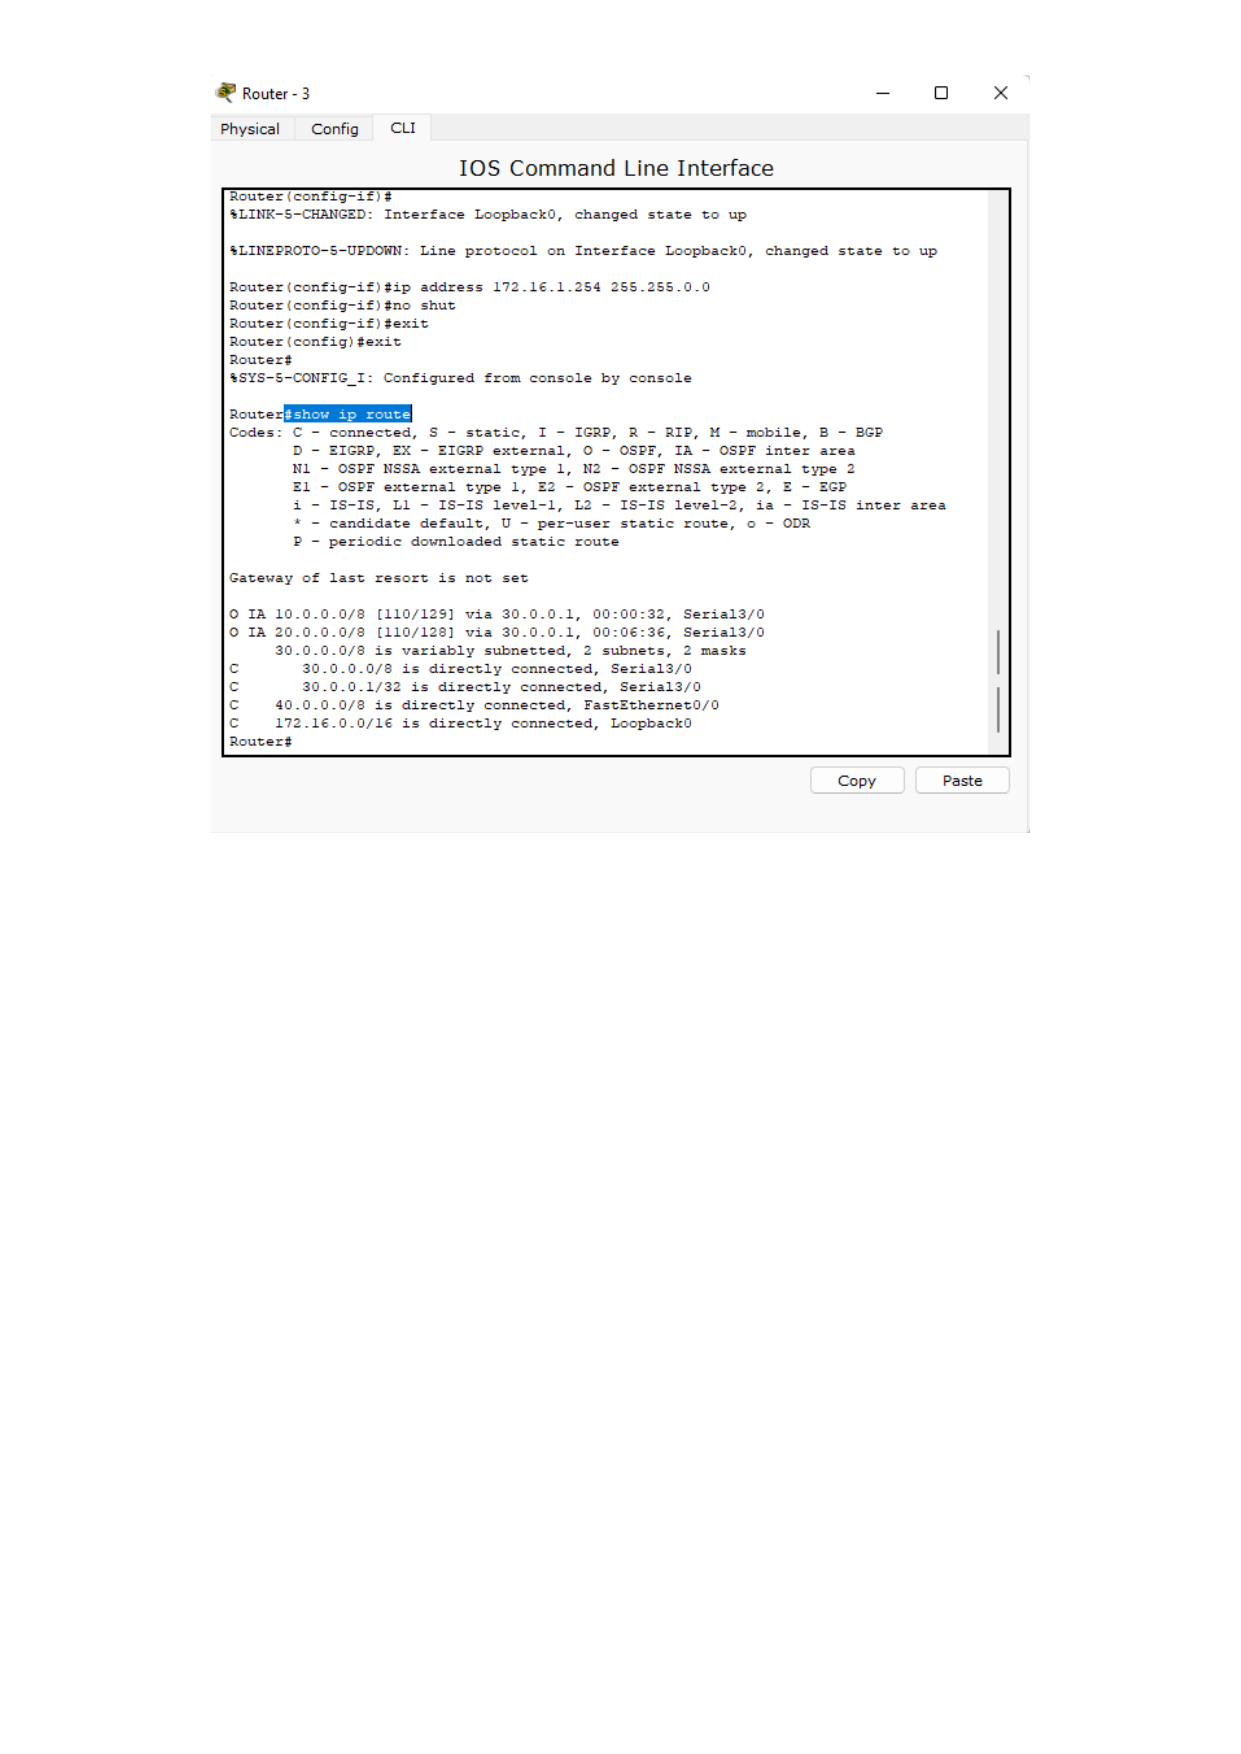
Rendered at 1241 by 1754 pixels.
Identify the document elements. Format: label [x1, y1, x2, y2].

picture [210, 75, 1030, 833]
